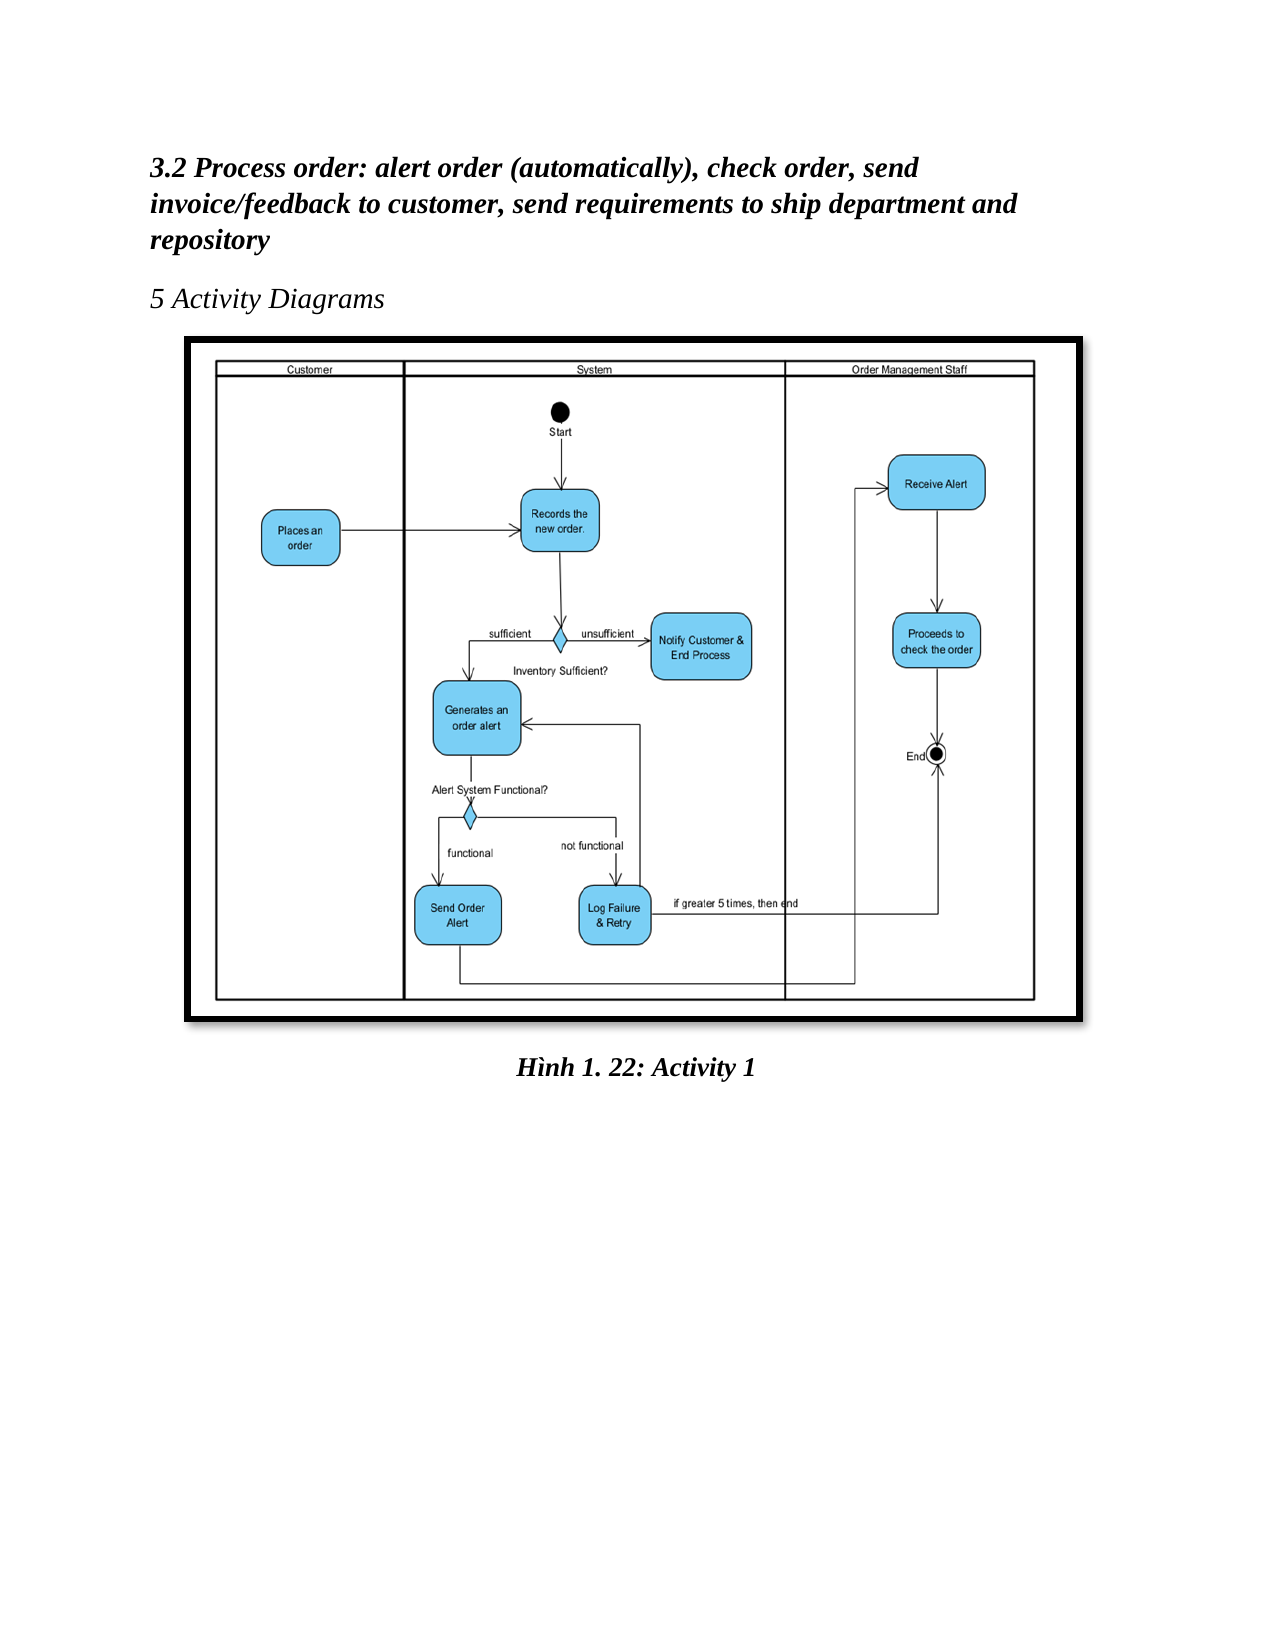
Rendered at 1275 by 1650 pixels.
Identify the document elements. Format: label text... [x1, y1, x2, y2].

subtitle 3.2 Process order: alert order (automatically), check order, send invoice/feedback to customer, send requirements to ship department and repository [150, 150, 1125, 256]
picture [191, 343, 1076, 1016]
subtitle 5 Activity Diagrams [150, 281, 1125, 315]
